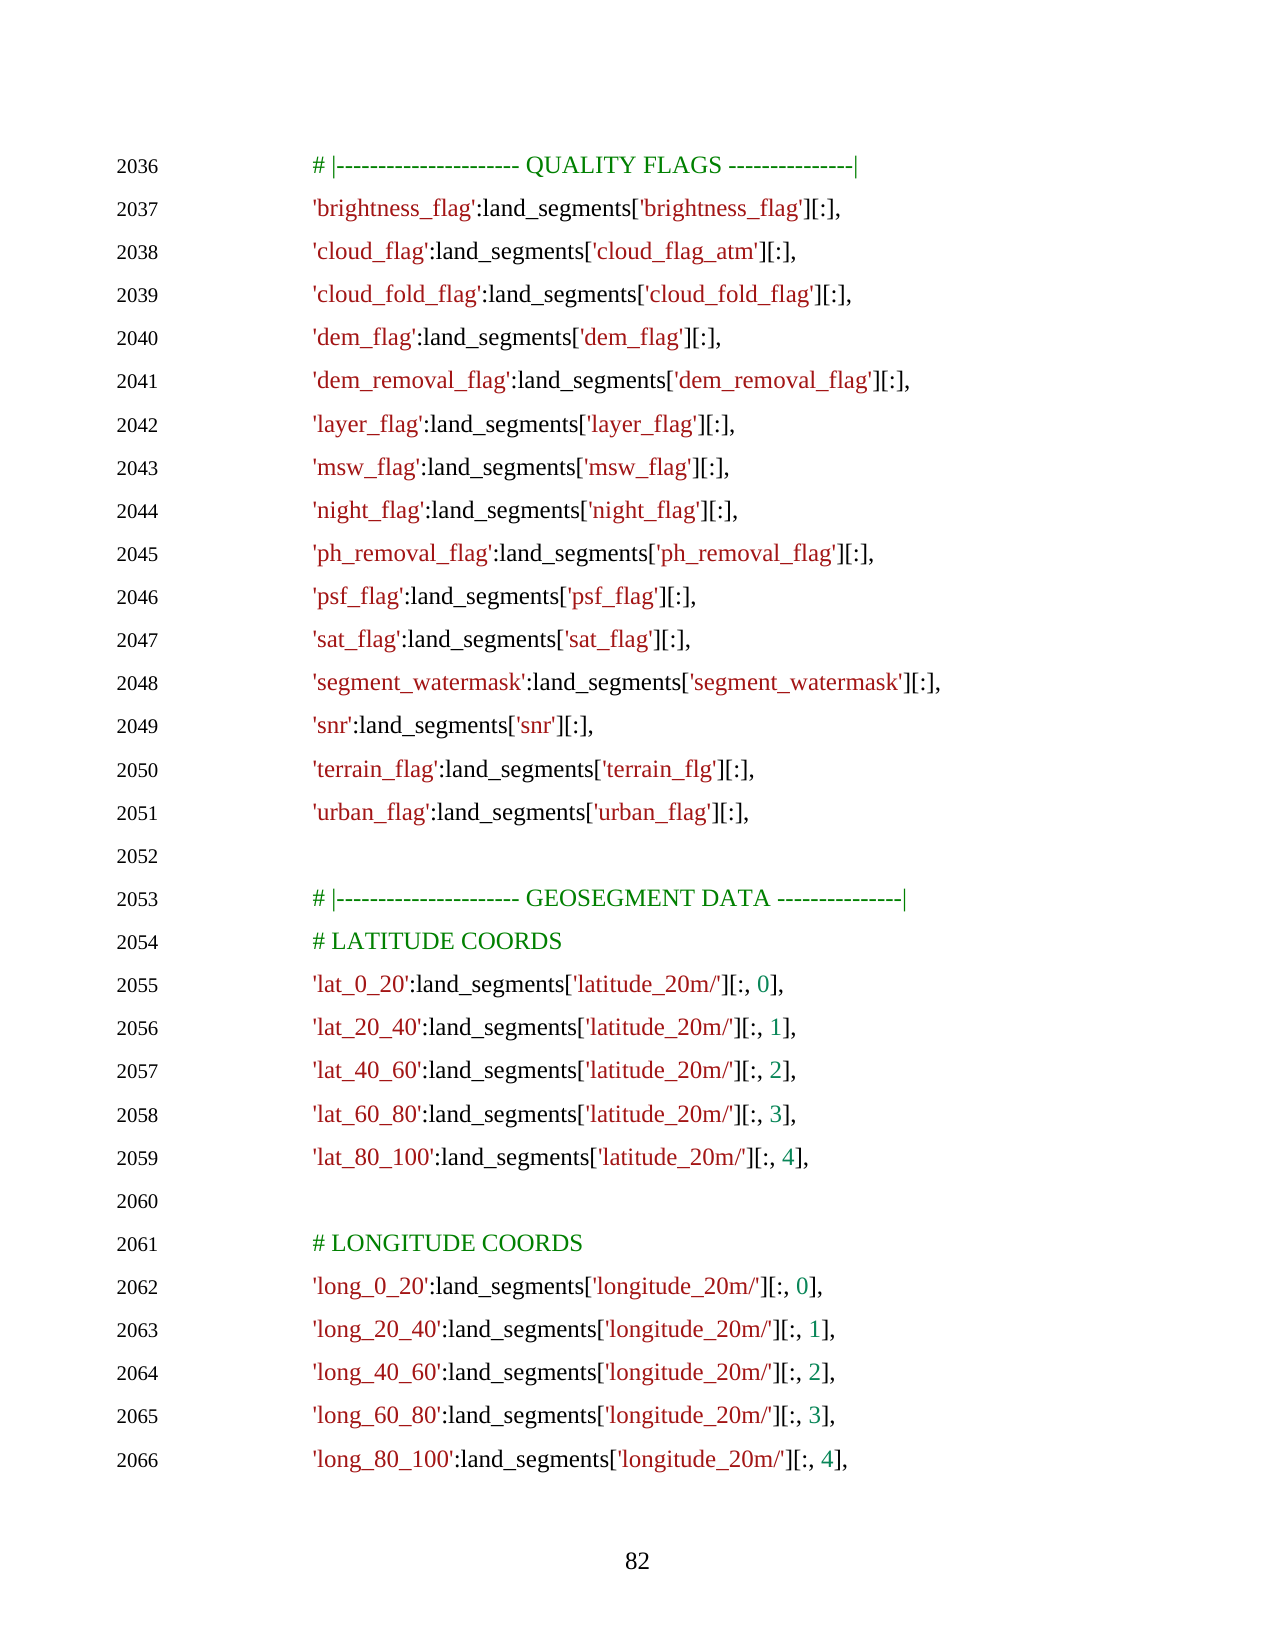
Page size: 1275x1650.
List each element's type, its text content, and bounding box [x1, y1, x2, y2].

text 'long_40_60':land_segments['longitude_20m/'][:, 2], [187, 1357, 1087, 1386]
text 'layer_flag':land_segments['layer_flag'][:], [187, 409, 1087, 437]
text 'urban_flag':land_segments['urban_flag'][:], [187, 797, 1087, 826]
text 'cloud_flag':land_segments['cloud_flag_atm'][:], [187, 236, 1087, 265]
text 'lat_40_60':land_segments['latitude_20m/'][:, 2], [187, 1056, 1087, 1084]
text 'brightness_flag':land_segments['brightness_flag'][:], [187, 193, 1087, 222]
text 'night_flag':land_segments['night_flag'][:], [187, 495, 1087, 524]
text 'msw_flag':land_segments['msw_flag'][:], [187, 452, 1087, 481]
text 'cloud_fold_flag':land_segments['cloud_fold_flag'][:], [187, 279, 1087, 308]
text 'sat_flag':land_segments['sat_flag'][:], [187, 624, 1087, 653]
text 'lat_80_100':land_segments['latitude_20m/'][:, 4], [187, 1142, 1087, 1171]
text 'long_60_80':land_segments['longitude_20m/'][:, 3], [187, 1401, 1087, 1429]
text 'dem_removal_flag':land_segments['dem_removal_flag'][:], [187, 366, 1087, 394]
text 'segment_watermask':land_segments['segment_watermask'][:], [187, 667, 1087, 696]
text 'lat_20_40':land_segments['latitude_20m/'][:, 1], [187, 1012, 1087, 1041]
text 'lat_0_20':land_segments['latitude_20m/'][:, 0], [187, 969, 1087, 998]
text # LONGITUDE COORDS [187, 1228, 1087, 1257]
text # |---------------------- QUALITY FLAGS ---------------| [187, 150, 1087, 179]
text # LATITUDE COORDS [187, 926, 1087, 955]
text 'lat_60_80':land_segments['latitude_20m/'][:, 3], [187, 1099, 1087, 1127]
text 'ph_removal_flag':land_segments['ph_removal_flag'][:], [187, 538, 1087, 567]
text 'snr':land_segments['snr'][:], [187, 711, 1087, 739]
text 'terrain_flag':land_segments['terrain_flg'][:], [187, 754, 1087, 782]
text 'long_80_100':land_segments['longitude_20m/'][:, 4], [187, 1444, 1087, 1472]
text # |---------------------- GEOSEGMENT DATA ---------------| [187, 883, 1087, 912]
text 'long_20_40':land_segments['longitude_20m/'][:, 1], [187, 1314, 1087, 1343]
text 'psf_flag':land_segments['psf_flag'][:], [187, 581, 1087, 610]
text 'dem_flag':land_segments['dem_flag'][:], [187, 322, 1087, 351]
text 'long_0_20':land_segments['longitude_20m/'][:, 0], [187, 1271, 1087, 1300]
